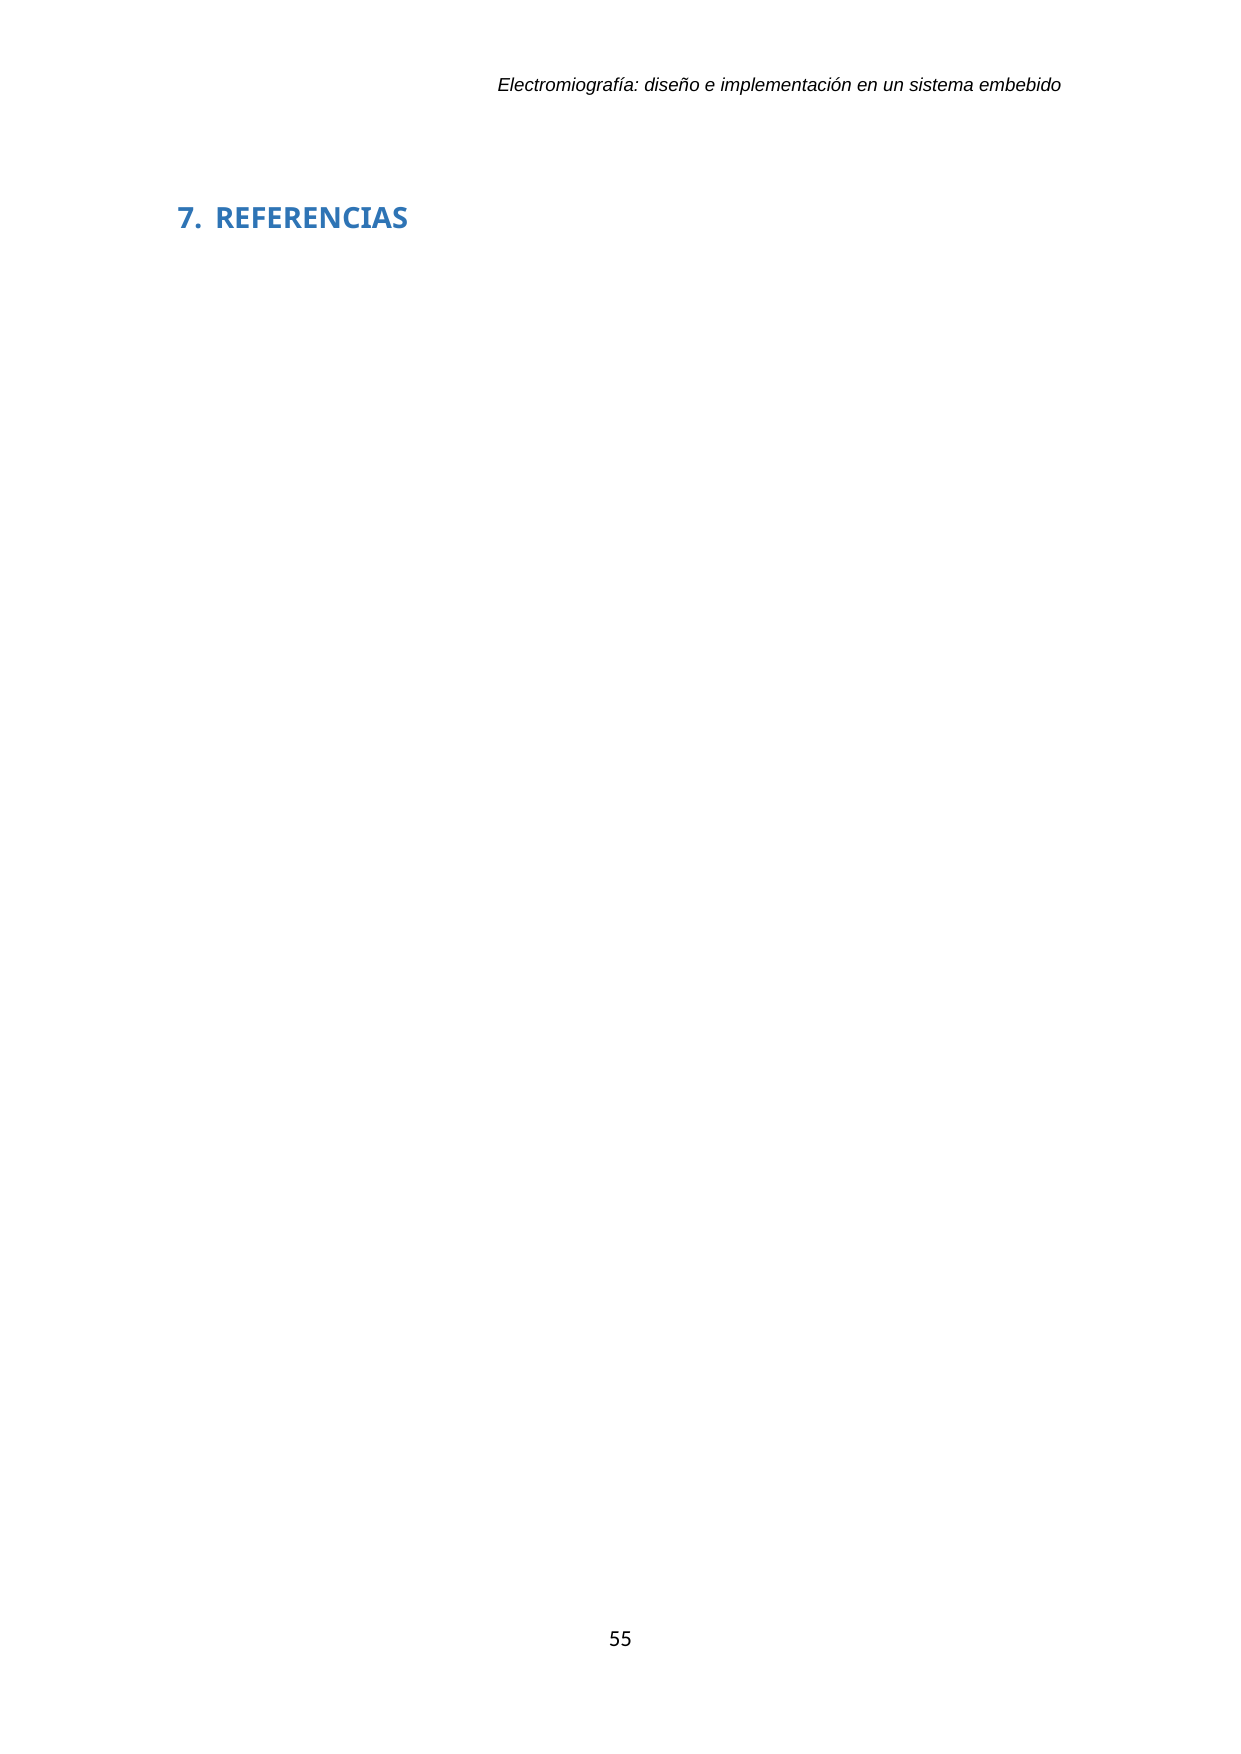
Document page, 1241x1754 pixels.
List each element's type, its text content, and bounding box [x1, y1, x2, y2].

subtitle REFERENCIAS [177, 198, 1063, 237]
